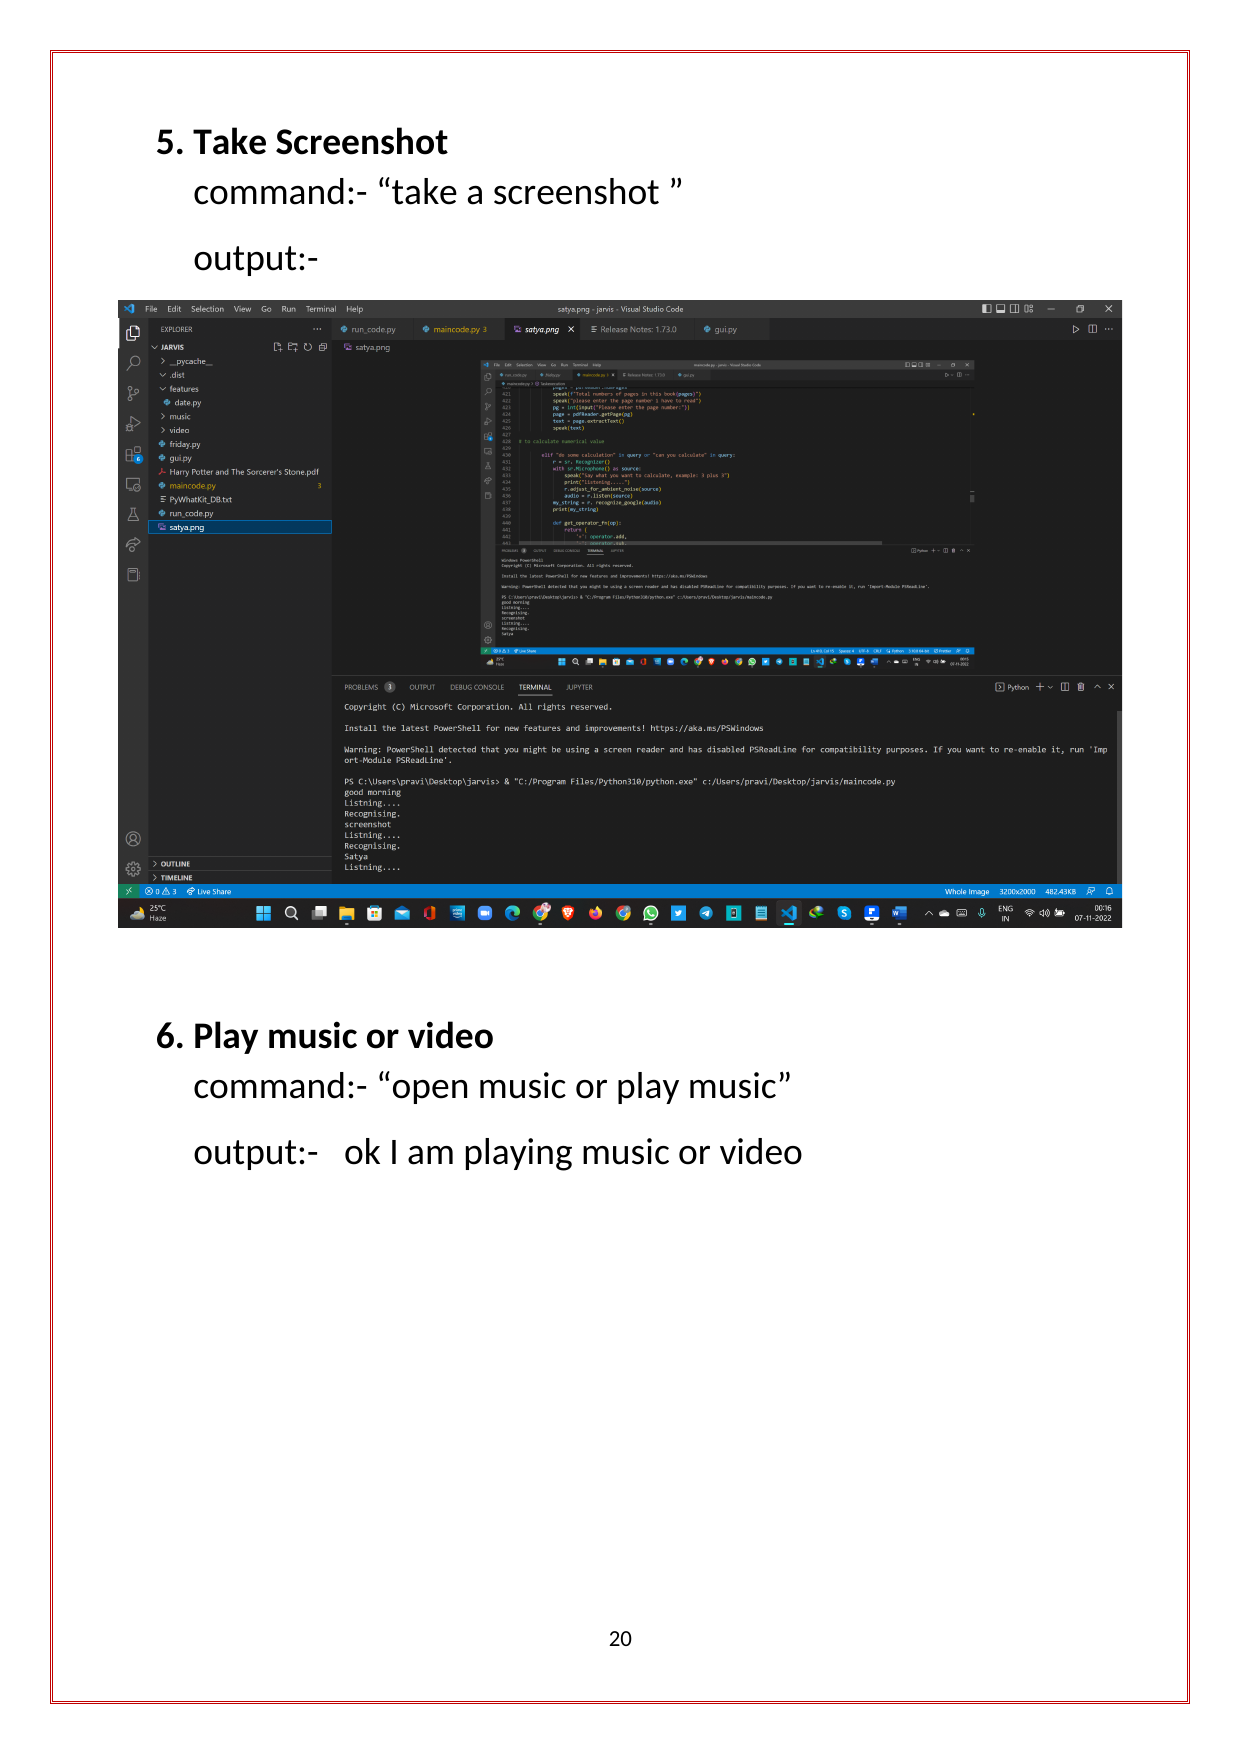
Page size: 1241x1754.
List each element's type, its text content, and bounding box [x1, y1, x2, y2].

text output:- [118, 234, 1122, 279]
list command:- “open music or play music” [193, 1062, 1122, 1108]
picture [118, 300, 1123, 928]
list Take Screenshot [156, 118, 1122, 164]
list Play music or video [156, 1012, 1122, 1058]
list command:- “take a screenshot ” [193, 168, 1122, 213]
text output:- ok I am playing music or video [118, 1128, 1122, 1174]
